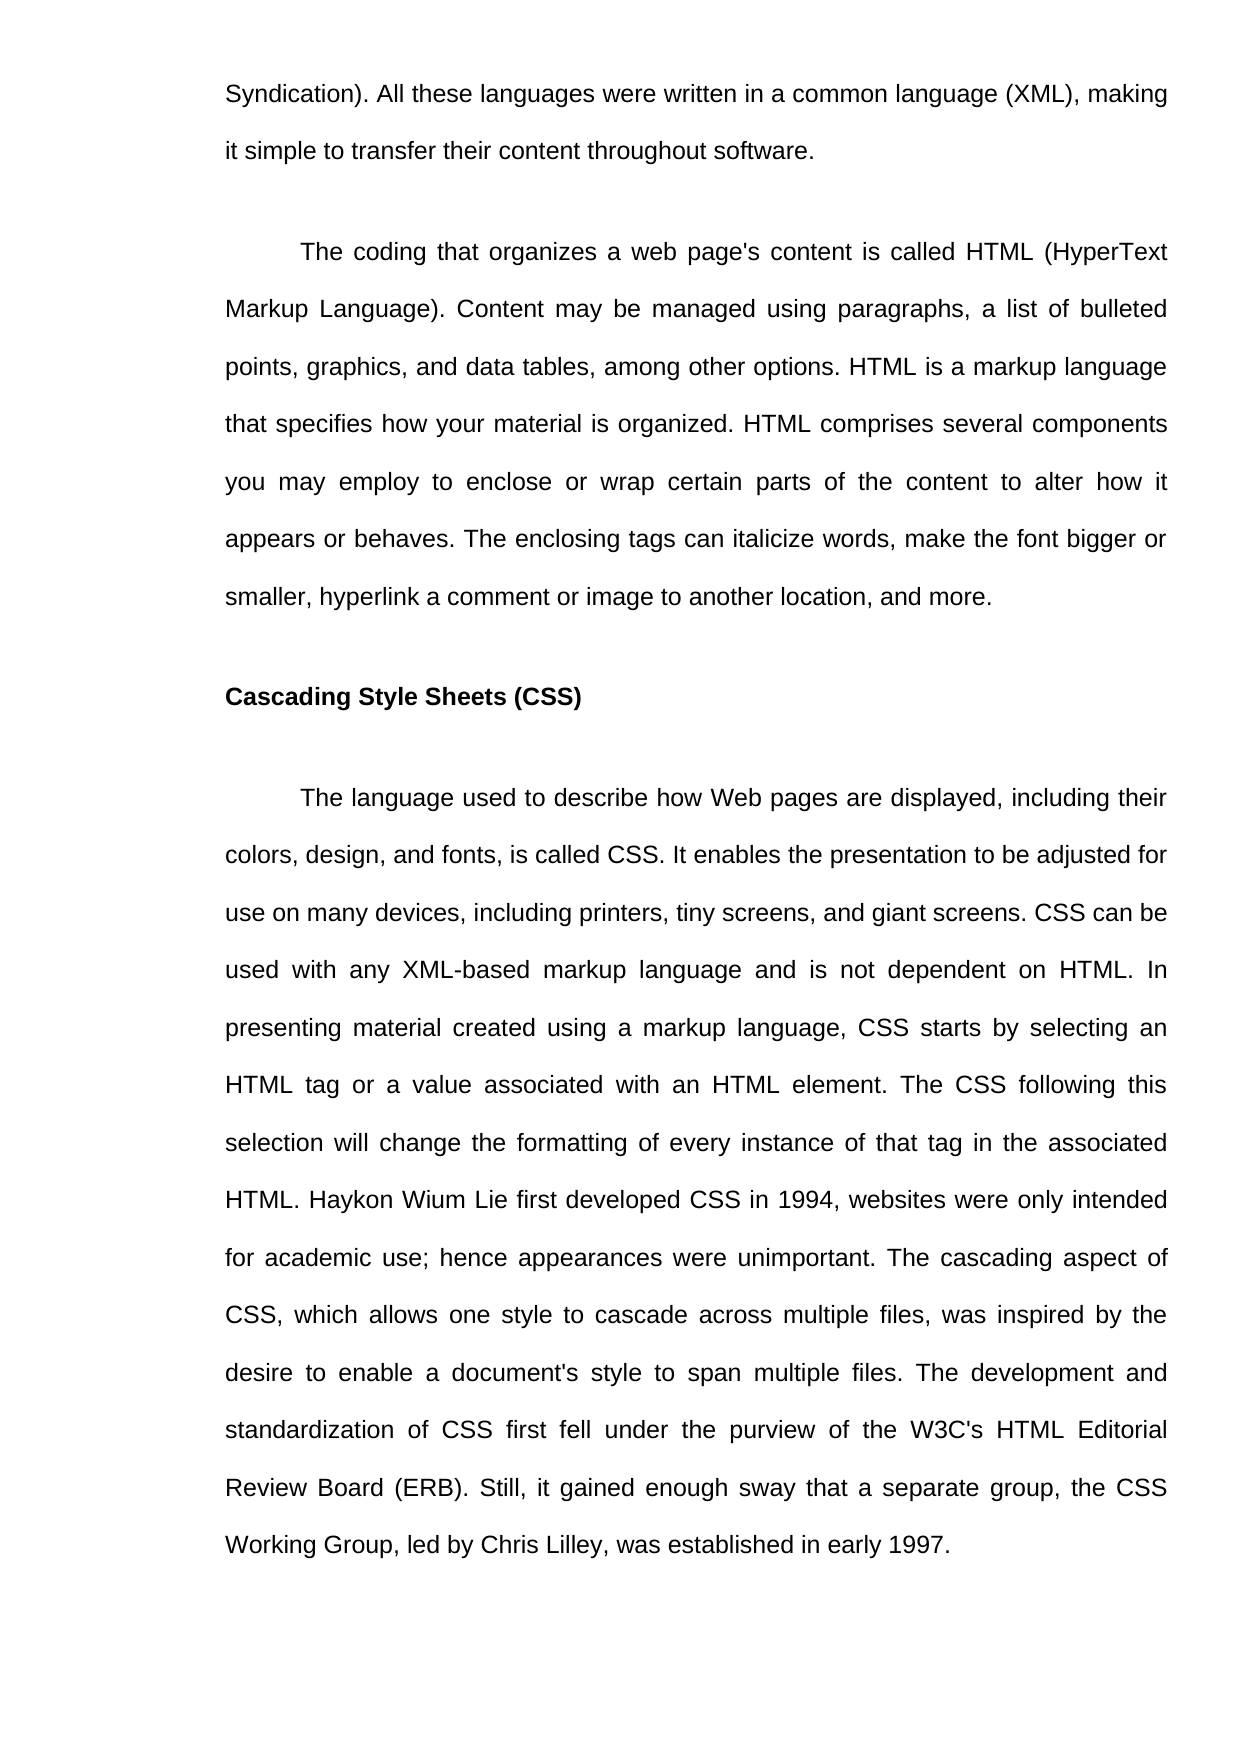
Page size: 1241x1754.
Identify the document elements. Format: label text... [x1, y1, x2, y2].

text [225, 79, 1169, 165]
text The language used to describe how Web pages are displayed, including their colors, design, and fonts, is called CSS. It enables the presentation to be adjusted for use on many devices, including printers, tiny screens, and giant screens. CSS can be used with any XML-based markup language and is not dependent on HTML. In presenting material created using a markup language, CSS starts by selecting an HTML tag or a value associated with an HTML element. The CSS following this selection will change the formatting of every instance of that tag in the associated HTML. Haykon Wium Lie first developed CSS in 1994, websites were only intended for academic use; hence appearances were unimportant. The cascading aspect of CSS, which allows one style to cascade across multiple files, was inspired by the desire to enable a document's style to span multiple files. The development and standardization of CSS first fell under the purview of the W3C's HTML Editorial Review Board (ERB). Still, it gained enough sway that a separate group, the CSS Working Group, led by Chris Lilley, was established in early 1997. [225, 782, 1169, 1559]
text Cascading Style Sheets (CSS) [225, 682, 1169, 711]
text The coding that organizes a web page's content is called HTML (HyperText Markup Language). Content may be managed using paragraphs, a list of bulleted points, graphics, and data tables, among other options. HTML is a markup language that specifies how your material is organized. HTML comprises several components you may employ to enclose or wrap certain parts of the content to alter how it appears or behaves. The enclosing tags can italicize words, make the font bigger or smaller, hyperlink a comment or image to another location, and more. [225, 237, 1169, 610]
